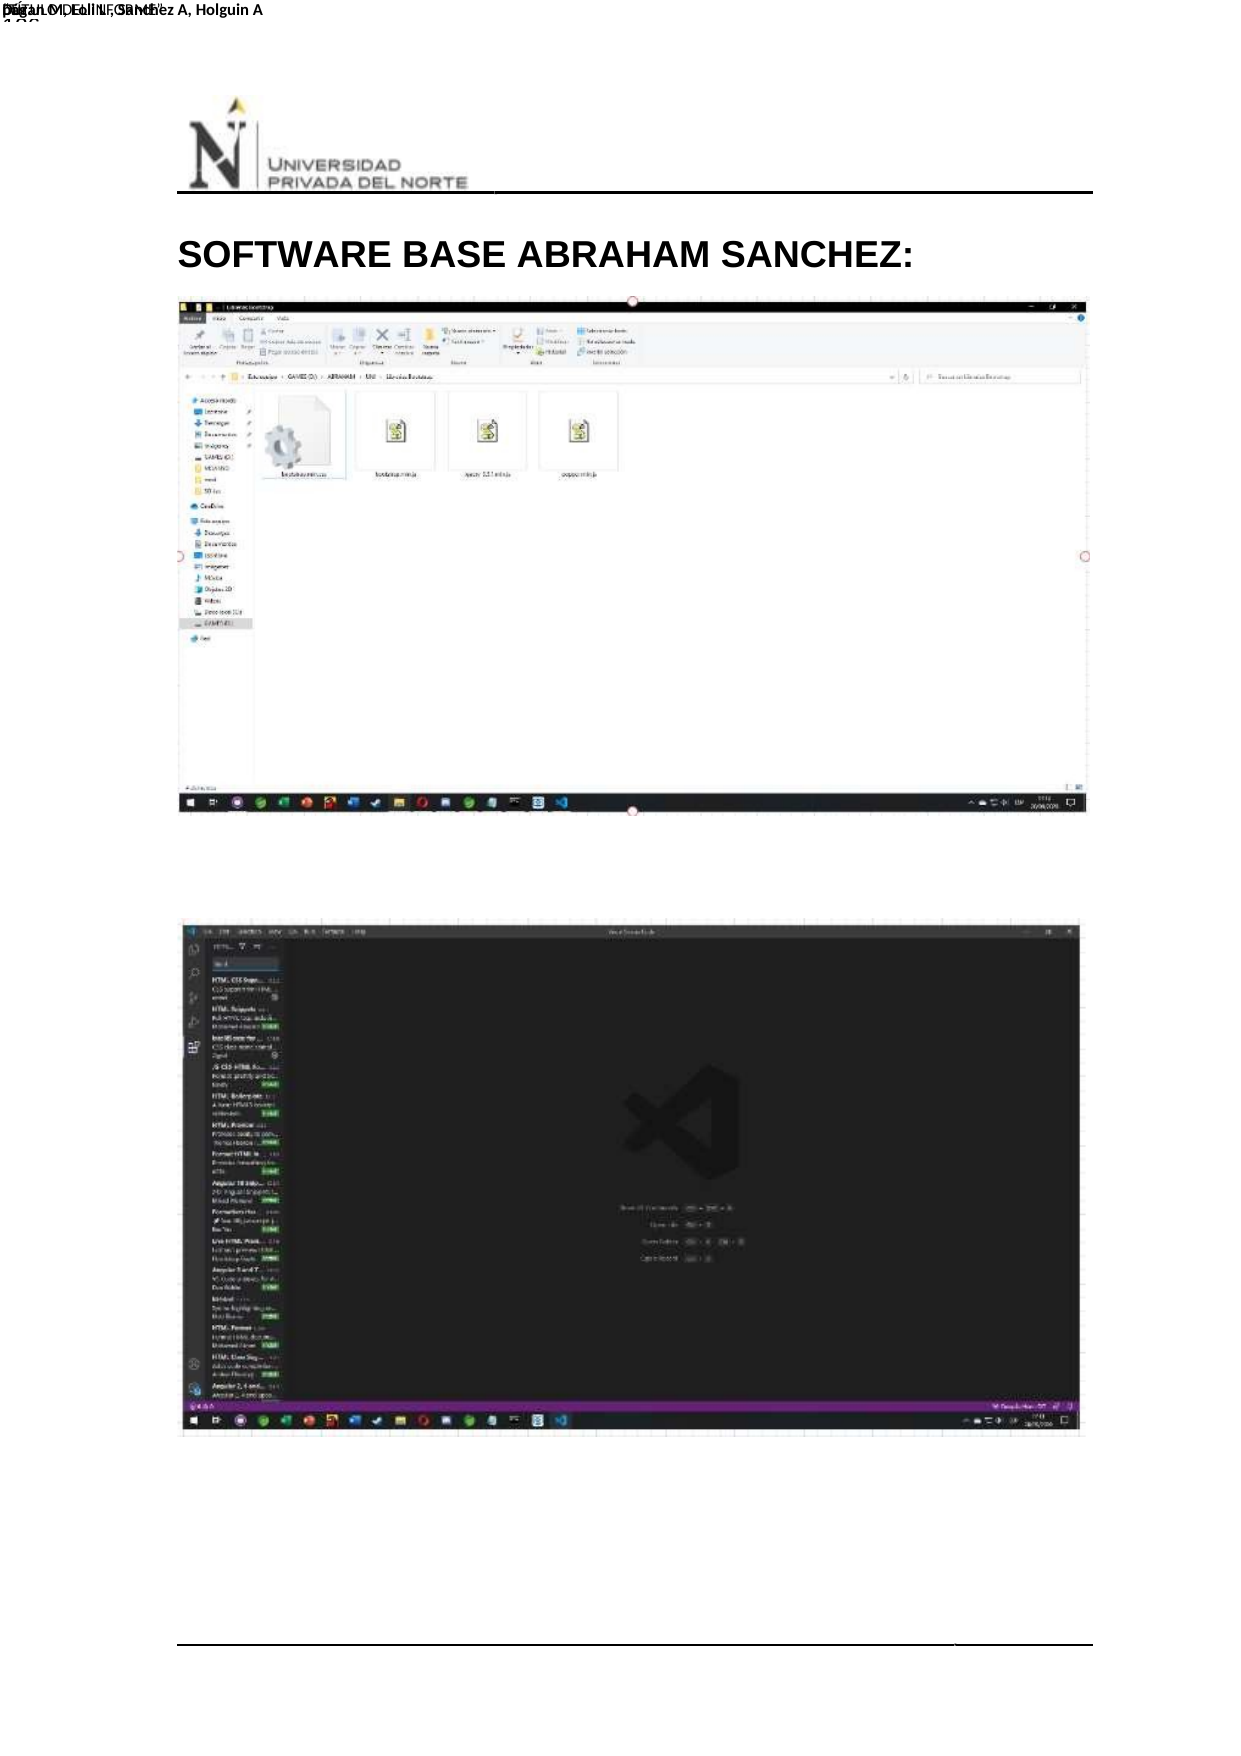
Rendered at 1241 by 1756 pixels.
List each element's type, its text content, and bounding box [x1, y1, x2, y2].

text SOFTWARE BASE ABRAHAM SANCHEZ: [177, 232, 1180, 275]
picture [188, 95, 469, 191]
picture [177, 296, 1090, 816]
picture [177, 918, 1086, 1437]
